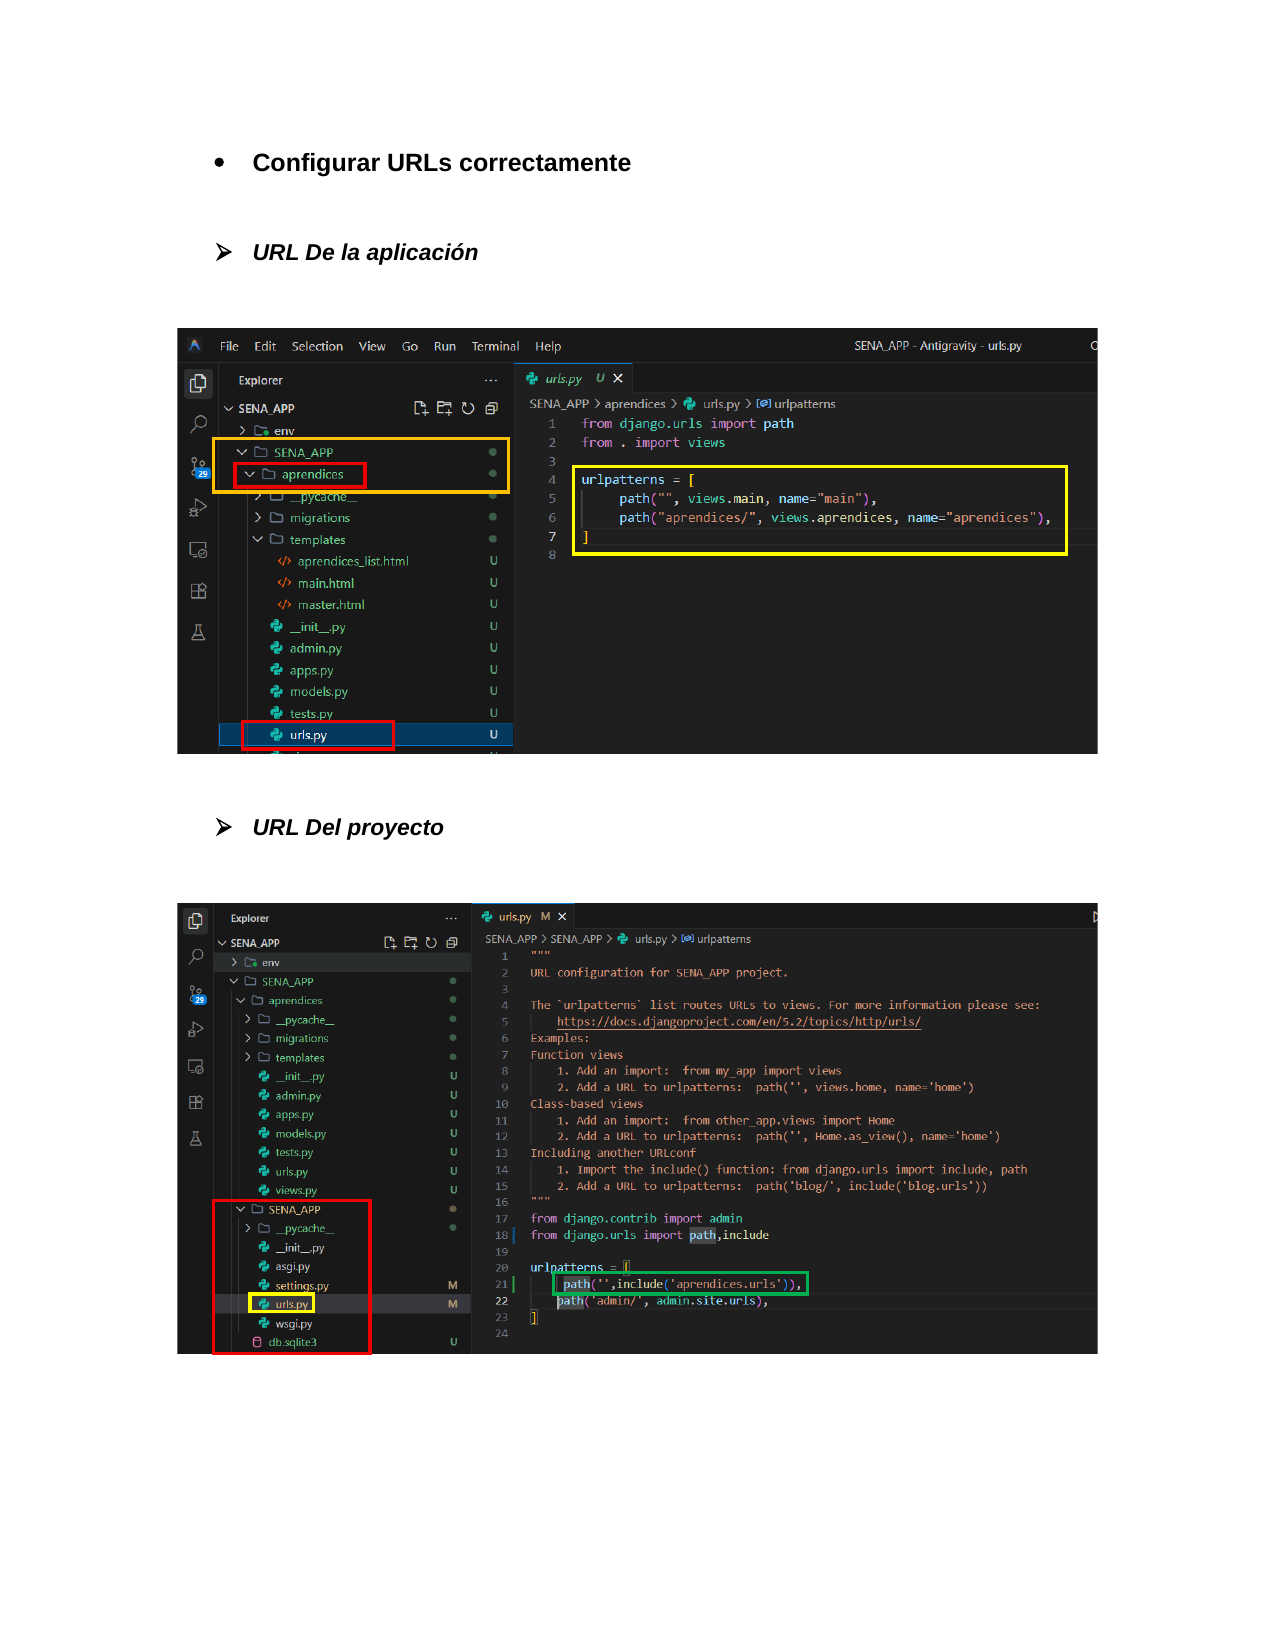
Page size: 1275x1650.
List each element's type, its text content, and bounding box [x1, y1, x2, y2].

picture [177, 903, 1098, 1354]
subtitle URL De la aplicación [215, 239, 1098, 265]
subtitle URL Del proyecto [215, 814, 1098, 840]
subtitle Configurar URLs correctamente [215, 148, 1098, 176]
picture [215, 1202, 368, 1352]
picture [177, 328, 1098, 754]
